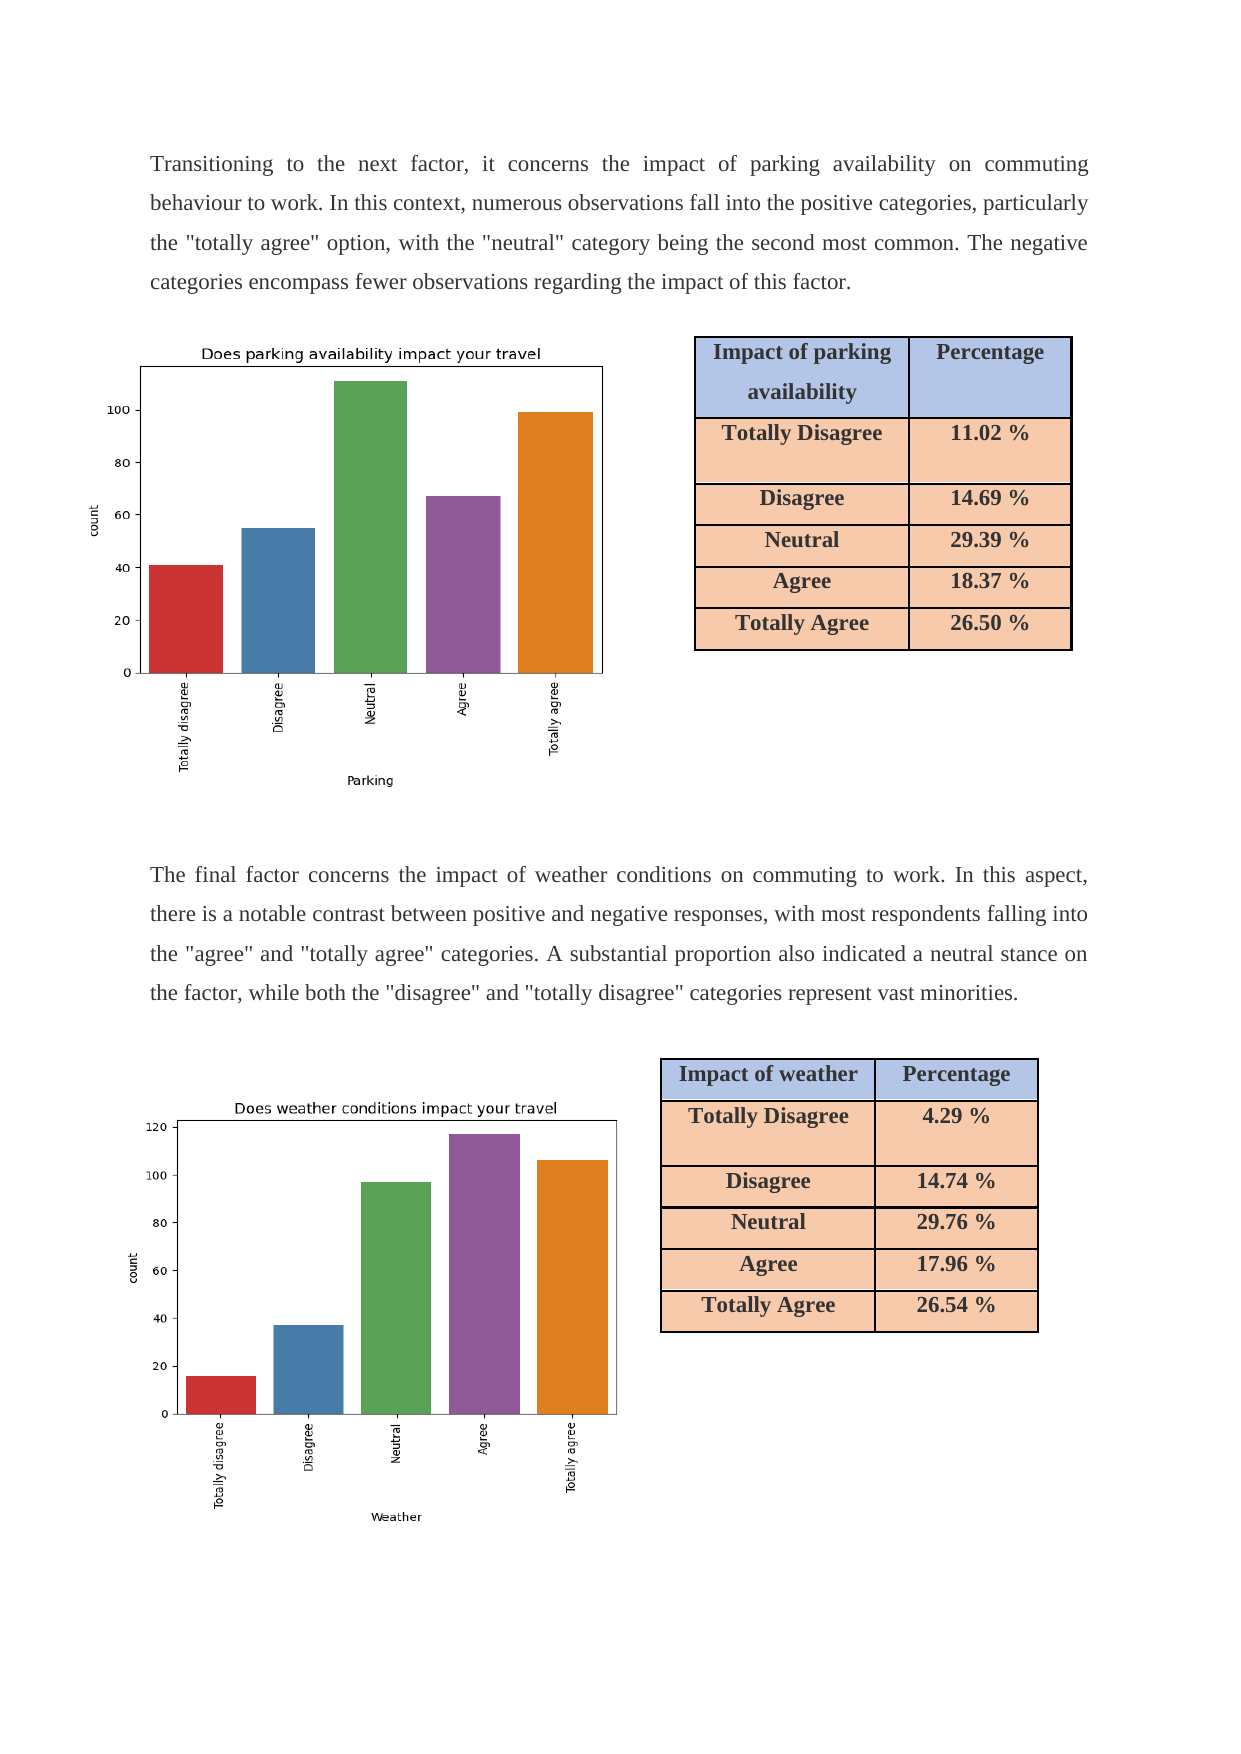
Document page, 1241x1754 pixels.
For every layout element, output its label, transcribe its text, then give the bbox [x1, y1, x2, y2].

table_cell 11.02 % [910, 419, 1070, 482]
table_header Impact of parking availability [696, 338, 908, 417]
table_cell 17.96 % [876, 1250, 1037, 1289]
table_cell Agree [696, 568, 908, 607]
table_cell Disagree [696, 485, 908, 524]
table_header Percentage [910, 338, 1070, 417]
table_cell Totally Agree [696, 609, 908, 649]
table_header Impact of weather [662, 1060, 874, 1099]
table_header Percentage [876, 1060, 1037, 1099]
table_cell Totally Disagree [696, 419, 908, 482]
table_cell 29.76 % [876, 1209, 1037, 1248]
table_cell 26.50 % [910, 609, 1070, 649]
table_cell Neutral [696, 526, 908, 566]
table_cell Agree [662, 1250, 874, 1289]
table_cell 4.29 % [876, 1102, 1037, 1165]
picture [118, 1094, 624, 1531]
table_cell 26.54 % [876, 1292, 1037, 1331]
table_cell 14.74 % [876, 1167, 1037, 1206]
text The final factor concerns the impact of weather conditions on commuting to work. In this aspect, there is a notable contrast between positive and negative responses, with most respondents falling into the "agree" and "totally agree" categories. A substantial proportion also indicated a neutral stance on the factor, while both the "disagree" and "totally disagree" categories represent vast minorities. [150, 861, 1090, 1005]
picture [78, 339, 610, 795]
table_cell 14.69 % [910, 485, 1070, 524]
table_cell 18.37 % [910, 568, 1070, 607]
table_cell Disagree [662, 1167, 874, 1206]
text Transitioning to the next factor, it concerns the impact of parking availability on commuting behaviour to work. In this context, numerous observations fall into the positive categories, particularly the "totally agree" option, with the "neutral" category being the second most common. The negative categories encompass fewer observations regarding the impact of this factor. [150, 150, 1090, 295]
table_cell Totally Agree [662, 1292, 874, 1331]
table_cell Totally Disagree [662, 1102, 874, 1165]
table_cell 29.39 % [910, 526, 1070, 566]
table_cell Neutral [662, 1209, 874, 1248]
